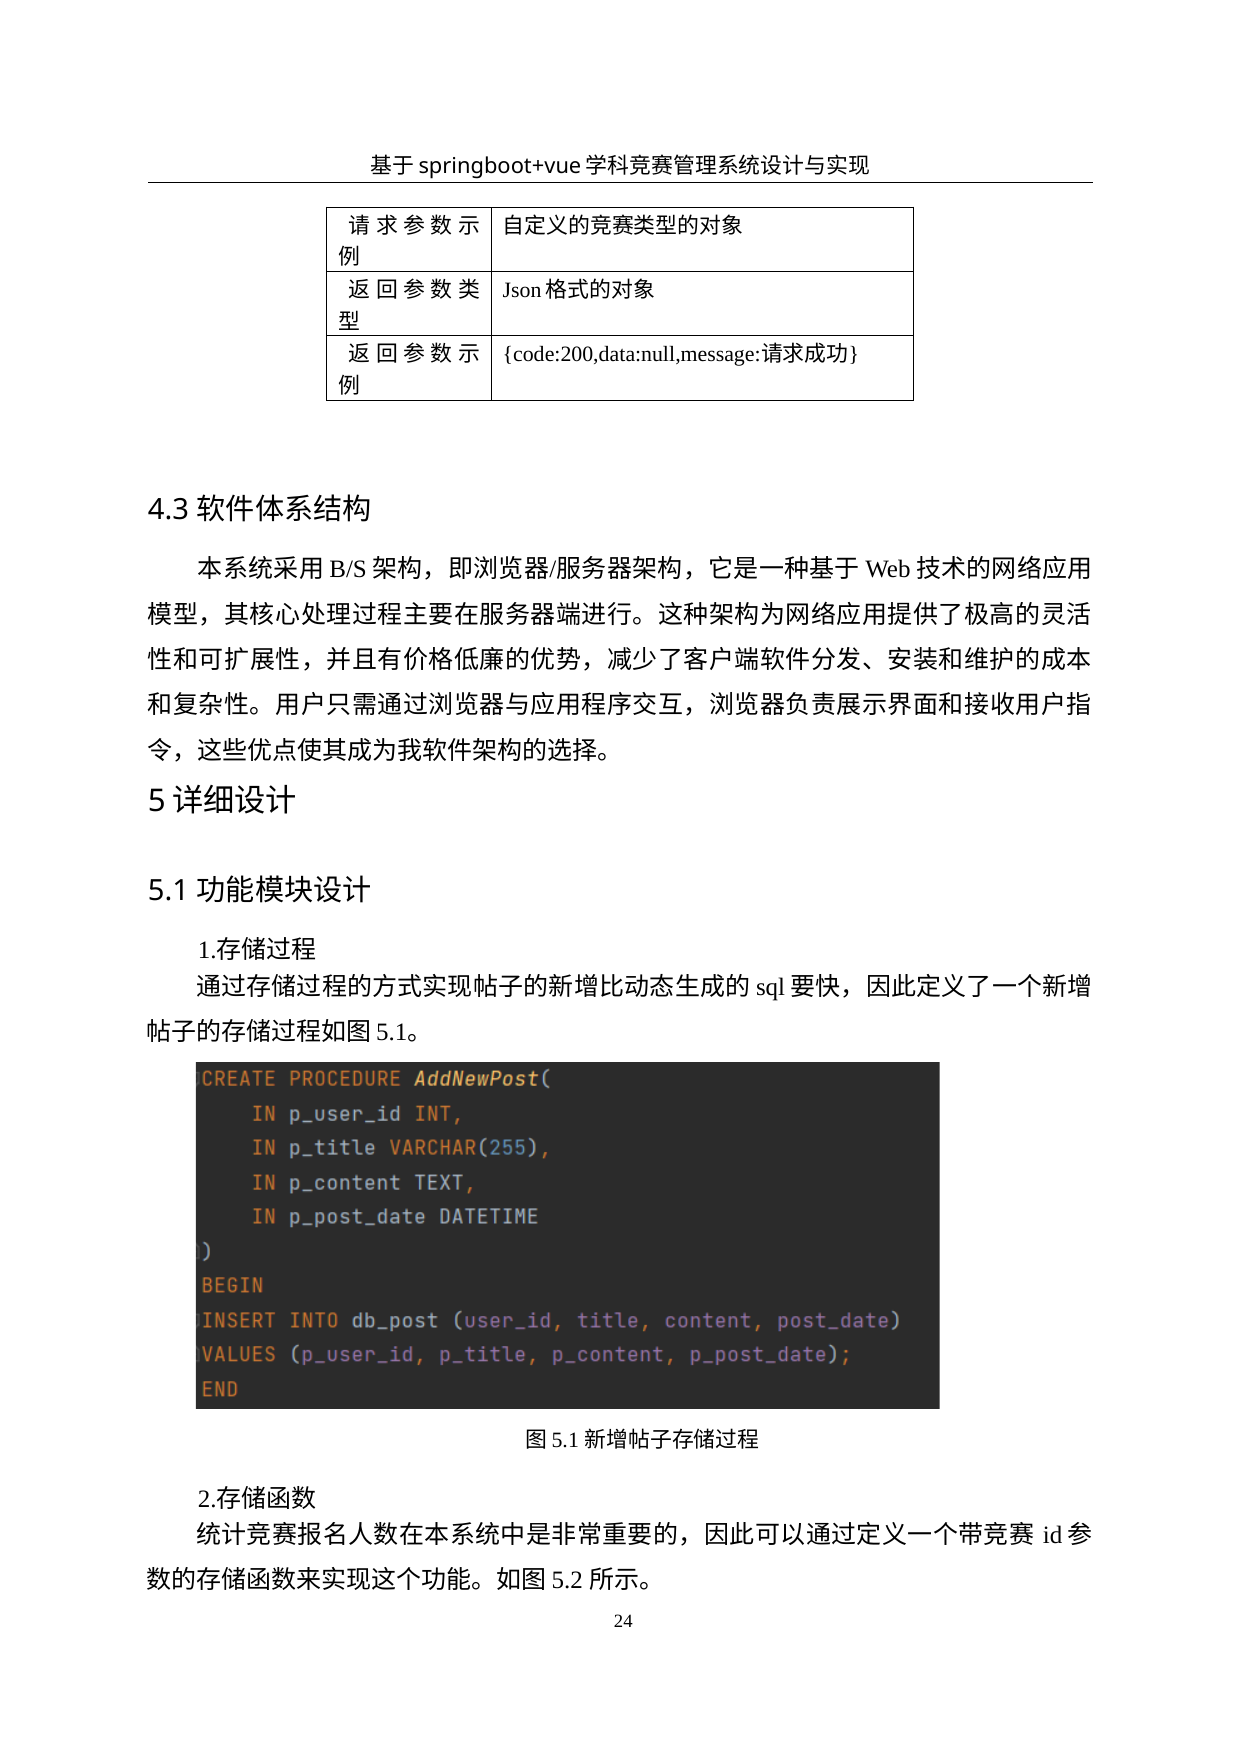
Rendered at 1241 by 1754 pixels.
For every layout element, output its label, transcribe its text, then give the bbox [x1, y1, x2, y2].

subtitle 5.1 功能模块设计 [148, 866, 1093, 909]
table_cell 返回参数类型 [327, 272, 491, 335]
text 统计竞赛报名人数在本系统中是非常重要的，因此可以通过定义一个带竞赛id参数的存储函数来实现这个功能。如图 5.2 所示。 [146, 1515, 1093, 1596]
text 2.存储函数 [148, 1478, 1093, 1515]
text 图 5.1 新增帖子存储过程 [148, 1422, 1093, 1453]
text 1.存储过程 [148, 930, 1093, 966]
subtitle 4.3 软件体系结构 [148, 485, 1093, 528]
text 通过存储过程的方式实现帖子的新增比动态生成的sql要快，因此定义了一个新增帖子的存储过程如图5.1。 [146, 966, 1093, 1048]
text 本系统采用B/S架构，即浏览器/服务器架构，它是一种基于Web技术的网络应用模型，其核心处理过程主要在服务器端进行。这种架构为网络应用提供了极高的灵活性和可扩展性，并且有价格低廉的优势，减少了客户端软件分发、安装和维护的成本和复杂性。用户只需通过浏览器与应用程序交互，浏览器负责展示界面和接收用户指令，这些优点使其成为我软件架构的选择。 [148, 549, 1093, 766]
table_cell Json格式的对象 [492, 272, 913, 335]
table_cell 返回参数示例 [327, 336, 491, 400]
picture [195, 1062, 940, 1409]
table_cell {code:200,data:null,message:请求成功} [492, 336, 913, 400]
table_cell 请求参数示例 [327, 208, 491, 271]
subtitle 5详细设计 [148, 775, 1093, 821]
table_cell 自定义的竞赛类型的对象 [492, 208, 913, 271]
